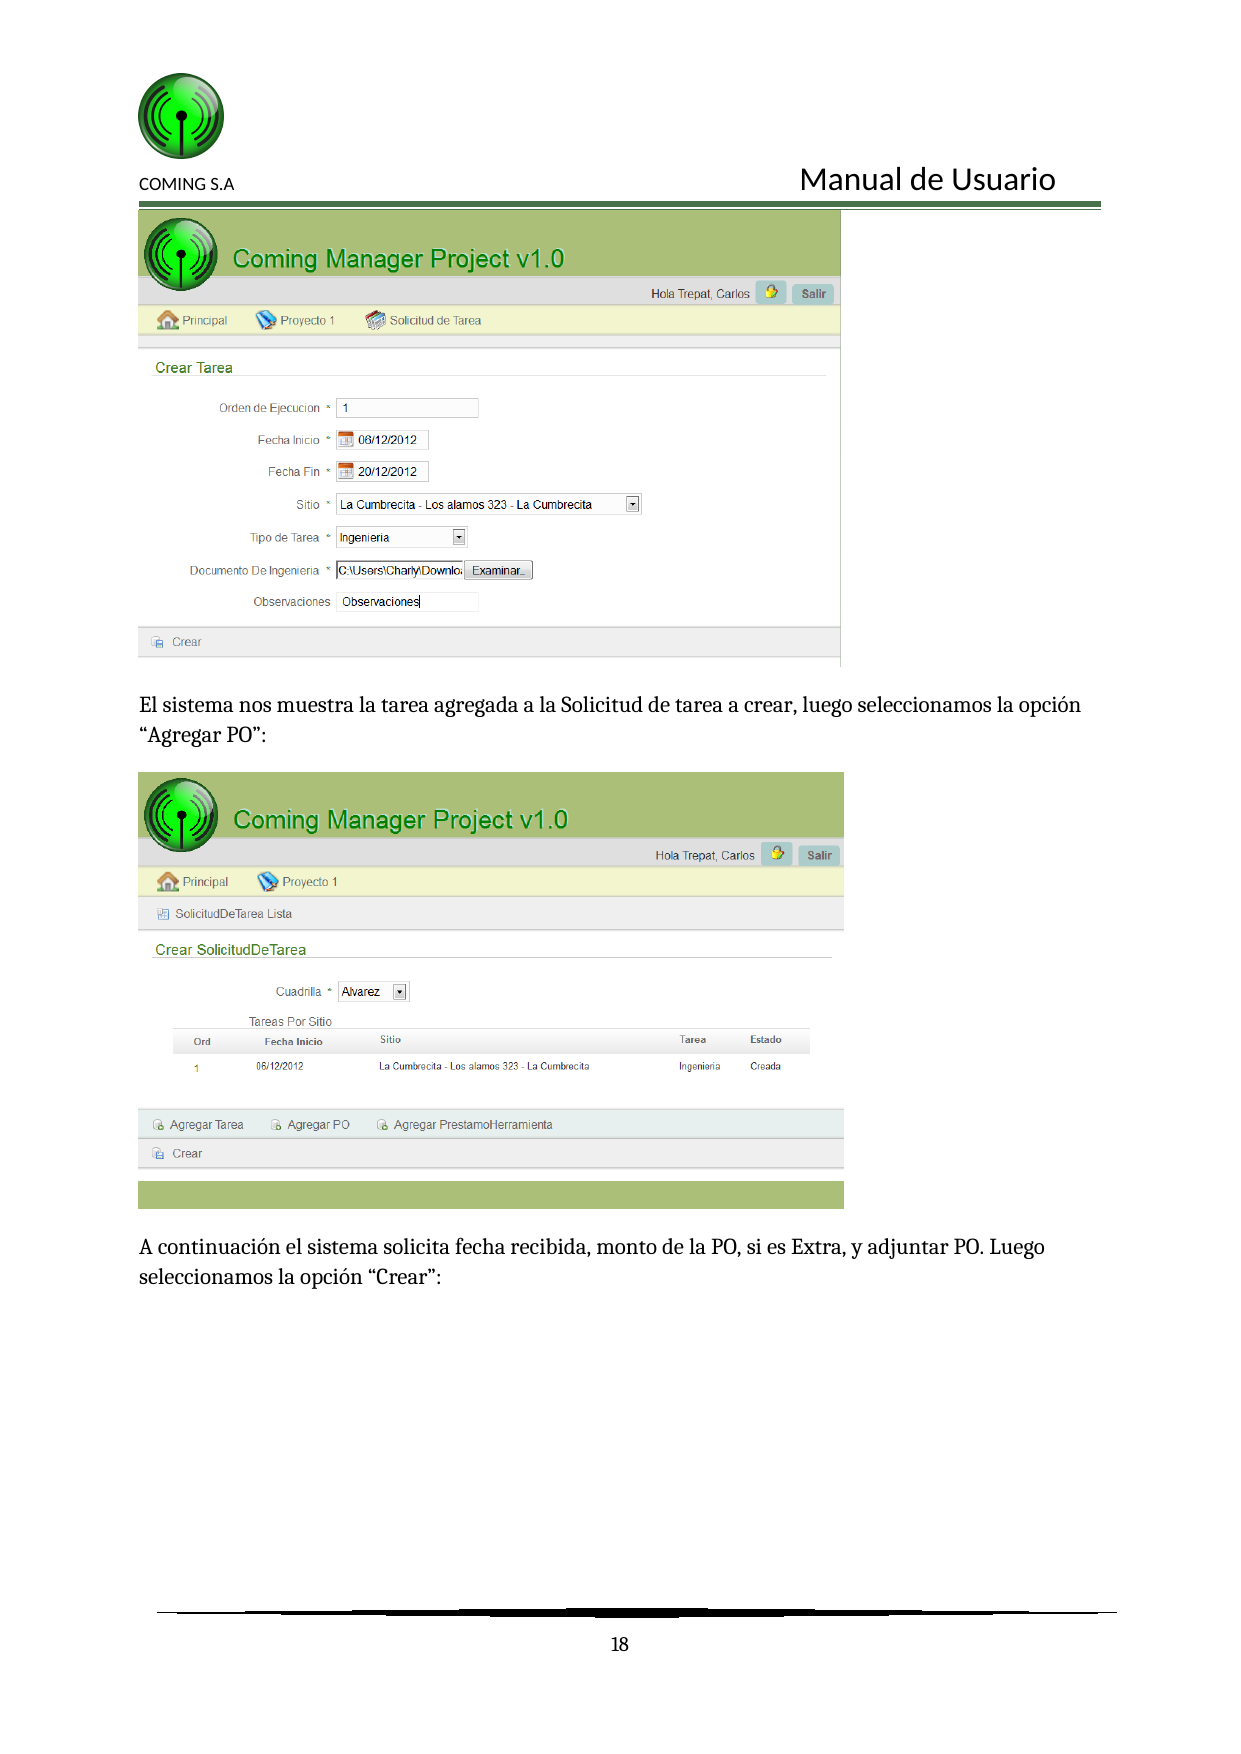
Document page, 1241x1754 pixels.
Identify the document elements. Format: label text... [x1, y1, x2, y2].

text A continuación el sistema solicita fecha recibida, monto de la PO, si es Extra, y adjuntar PO. Luego seleccionamos la opción “Crear”: [139, 1233, 1101, 1290]
text El sistema nos muestra la tarea agregada a la Solicitud de tarea a crear, luego seleccionamos la opción “Agregar PO”: [139, 691, 1101, 748]
picture [138, 772, 844, 1209]
picture [138, 210, 841, 667]
picture [138, 73, 224, 159]
